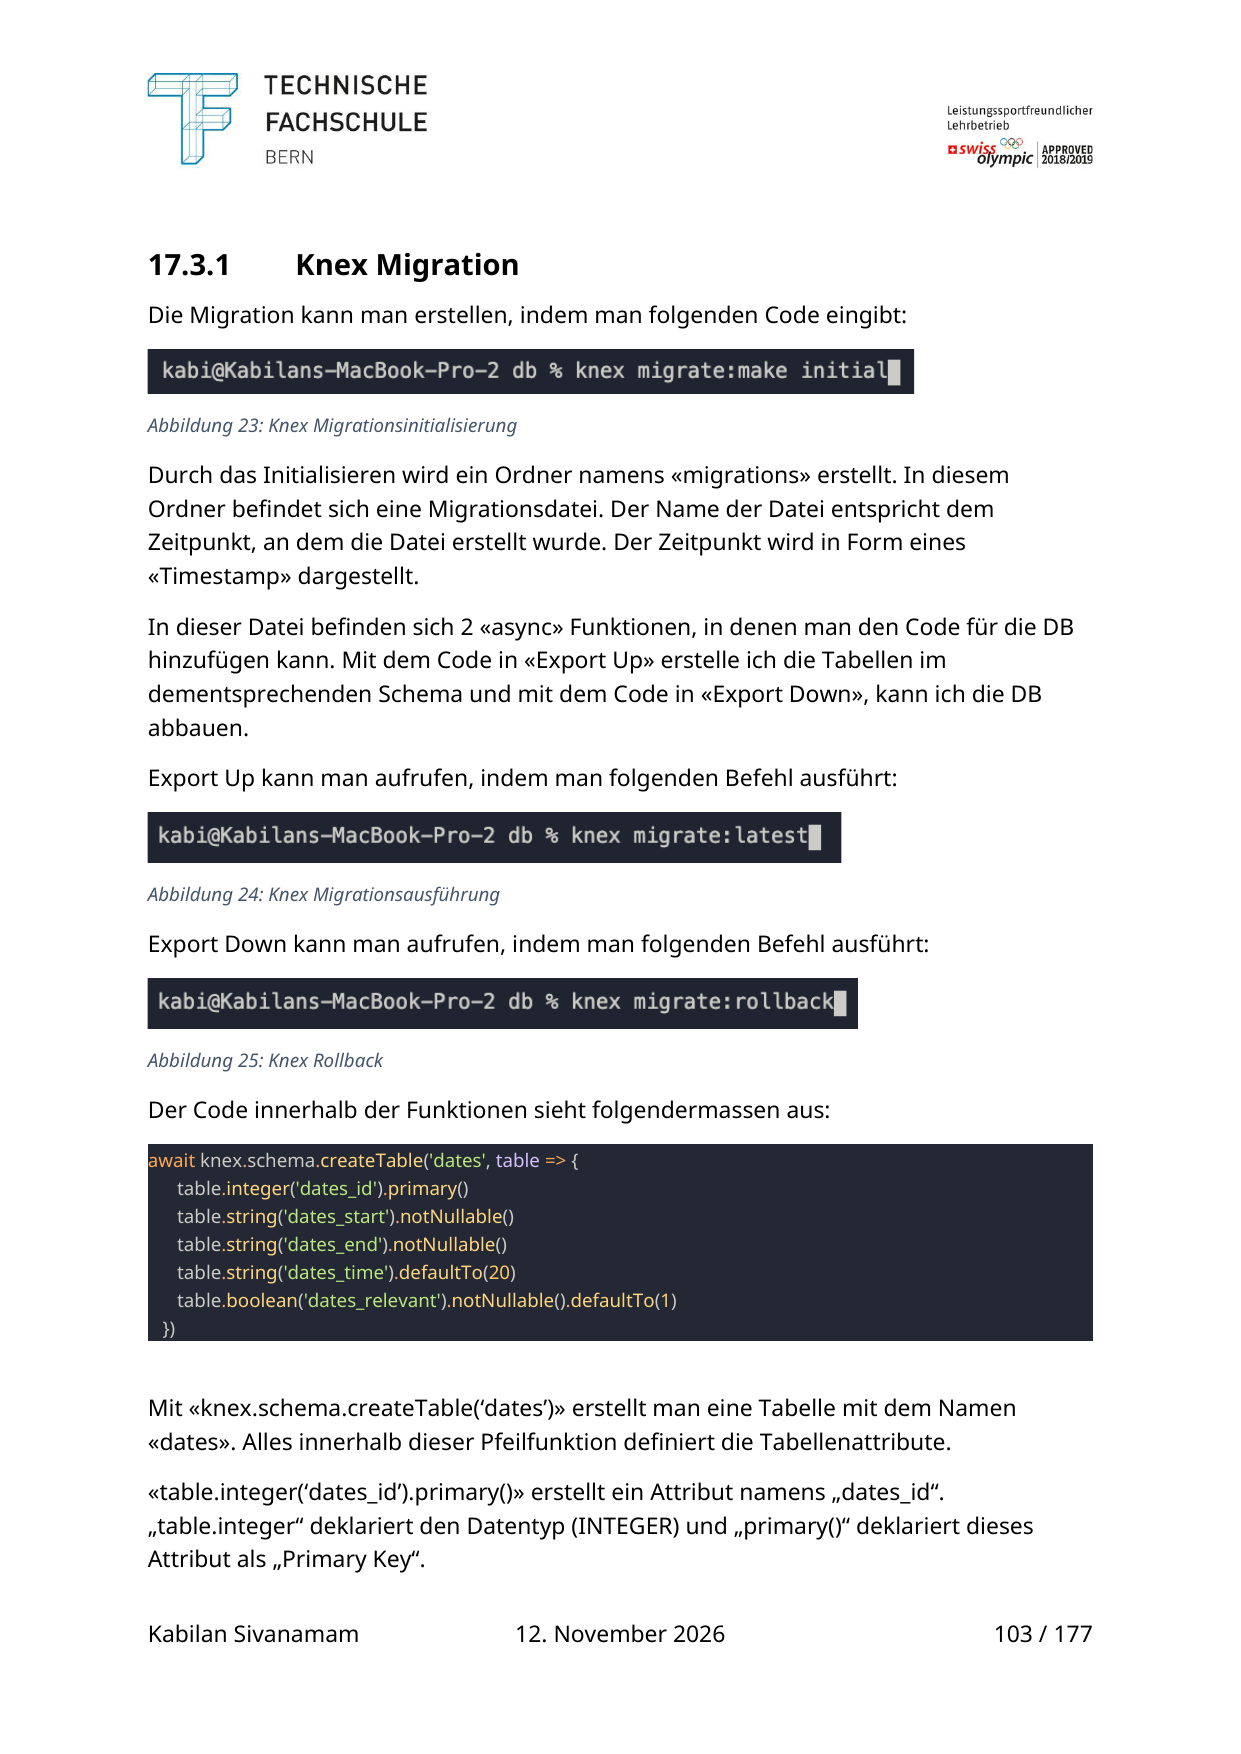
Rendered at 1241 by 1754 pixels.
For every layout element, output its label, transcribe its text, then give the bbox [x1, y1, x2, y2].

text Der Code innerhalb der Funktionen sieht folgendermassen aus: [148, 1094, 1093, 1125]
text }) [148, 1313, 1093, 1341]
text In dieser Datei befinden sich 2 «async» Funktionen, in denen man den Code für die DB hinzufügen kann. Mit dem Code in «Export Up» erstelle ich die Tabellen im dementsprechenden Schema und mit dem Code in «Export Down», kann ich die DB abbauen. [148, 610, 1093, 743]
picture [147, 73, 1093, 196]
text table.integer('dates_id').primary() [148, 1172, 1093, 1201]
text Mit «knex.schema.createTable(‘dates’)» erstellt man eine Tabelle mit dem Namen «dates». Alles innerhalb dieser Pfeilfunktion definiert die Tabellenattribute. [148, 1392, 1093, 1457]
text Export Down kann man aufrufen, indem man folgenden Befehl ausführt: [148, 928, 1093, 959]
picture [147, 812, 842, 863]
text await knex.schema.createTable('dates', table => { [148, 1144, 1093, 1172]
text Durch das Initialisieren wird ein Ordner namens «migrations» erstellt. In diesem Ordner befindet sich eine Migrationsdatei. Der Name der Datei entspricht dem Zeitpunkt, an dem die Datei erstellt wurde. Der Zeitpunkt wird in Form eines «Timestamp» dargestellt. [148, 459, 1093, 591]
text Export Up kann man aufrufen, indem man folgenden Befehl ausführt: [148, 762, 1093, 793]
subtitle Knex Migration [148, 244, 1093, 283]
picture [147, 978, 858, 1029]
text «table.integer(‘dates_id’).primary()» erstellt ein Attribut namens „dates_id“. „table.integer“ deklariert den Datentyp (INTEGER) und „primary()“ deklariert dieses Attribut als „Primary Key“. [148, 1476, 1093, 1574]
text table.string('dates_start').notNullable() [148, 1201, 1093, 1229]
text Die Migration kann man erstellen, indem man folgenden Code eingibt: [148, 299, 1093, 330]
text table.string('dates_end').notNullable() [148, 1229, 1093, 1257]
text table.string('dates_time').defaultTo(20) [148, 1257, 1093, 1285]
picture [147, 349, 915, 394]
text table.boolean('dates_relevant').notNullable().defaultTo(1) [148, 1285, 1093, 1313]
